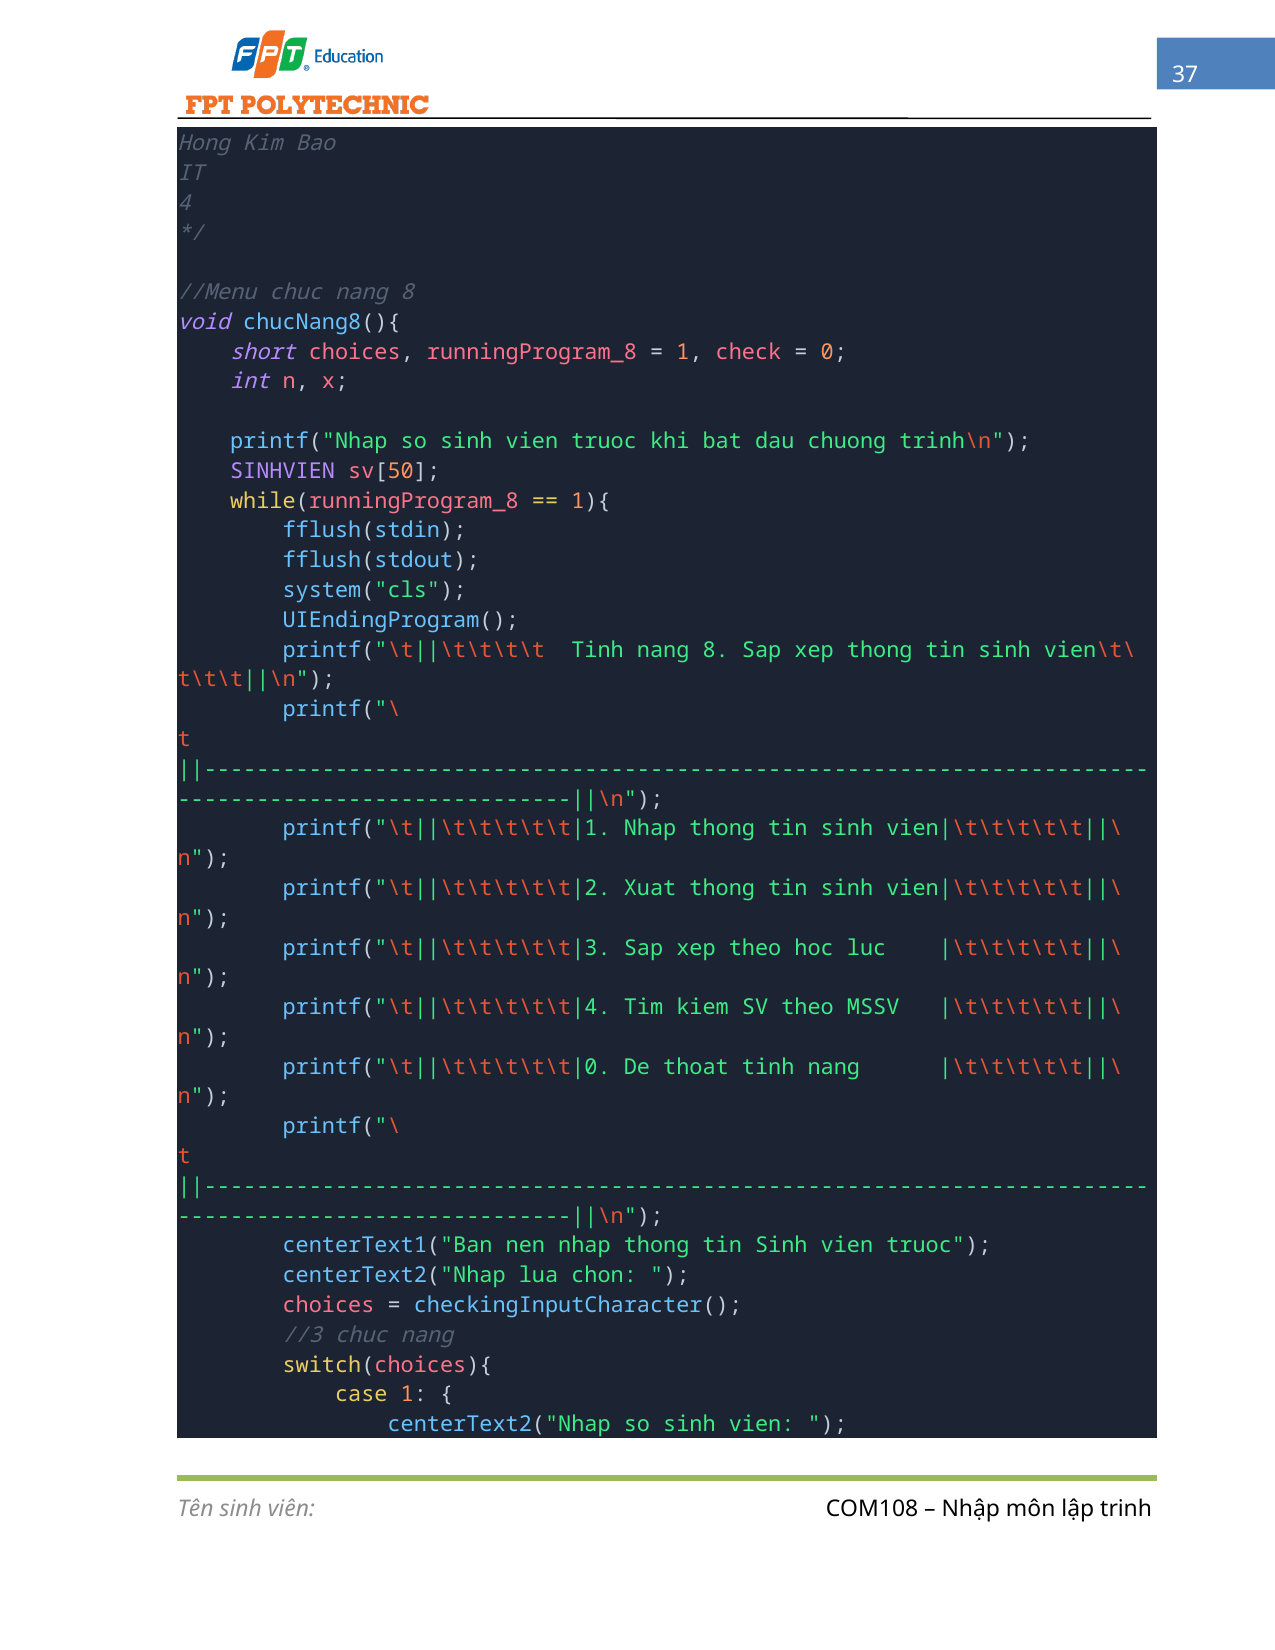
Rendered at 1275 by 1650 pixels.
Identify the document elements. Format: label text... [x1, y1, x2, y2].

text Hong Kim Bao [177, 127, 1157, 157]
text choices = checkingInputCharacter(); [177, 1289, 1157, 1319]
text printf("\t||\t\t\t\t\t|3. Sap xep theo hoc luc |\t\t\t\t\t||\n"); [177, 931, 1157, 991]
text printf("\t||------------------------------------------------------------------------------------------------------||\n"); [177, 1110, 1157, 1229]
text fflush(stdin); [177, 514, 1157, 544]
text SINHVIEN sv[50]; [177, 455, 1157, 484]
text */ [177, 216, 1157, 246]
text printf("\t||------------------------------------------------------------------------------------------------------||\n"); [177, 693, 1157, 812]
text printf("Nhap so sinh vien truoc khi bat dau chuong trinh\n"); [177, 425, 1157, 455]
text int n, x; [177, 365, 1157, 395]
text void chucNang8(){ [177, 306, 1157, 336]
text while(runningProgram_8 == 1){ [177, 484, 1157, 514]
text case 1: { [177, 1378, 1157, 1408]
text //3 chuc nang [177, 1319, 1157, 1348]
text centerText1("Ban nen nhap thong tin Sinh vien truoc"); [177, 1229, 1157, 1259]
text 4 [177, 187, 1157, 216]
text IT [177, 157, 1157, 187]
text //Menu chuc nang 8 [177, 276, 1157, 306]
text centerText2("Nhap lua chon: "); [177, 1259, 1157, 1289]
text printf("\t||\t\t\t\t\t|2. Xuat thong tin sinh vien|\t\t\t\t\t||\n"); [177, 872, 1157, 931]
text printf("\t||\t\t\t\t\t|1. Nhap thong tin sinh vien|\t\t\t\t\t||\n"); [177, 812, 1157, 872]
text printf("\t||\t\t\t\t\t|4. Tim kiem SV theo MSSV |\t\t\t\t\t||\n"); [177, 991, 1157, 1051]
text switch(choices){ [177, 1348, 1157, 1378]
text centerText2("Nhap so sinh vien: "); [177, 1408, 1157, 1438]
text printf("\t||\t\t\t\t\t|0. De thoat tinh nang |\t\t\t\t\t||\n"); [177, 1051, 1157, 1110]
text UIEndingProgram(); [177, 604, 1157, 633]
text fflush(stdout); [177, 544, 1157, 574]
picture [177, 22, 437, 122]
text short choices, runningProgram_8 = 1, check = 0; [177, 336, 1157, 365]
text printf("\t||\t\t\t\t Tinh nang 8. Sap xep thong tin sinh vien\t\t\t\t||\n"); [177, 633, 1157, 693]
text system("cls"); [177, 574, 1157, 604]
